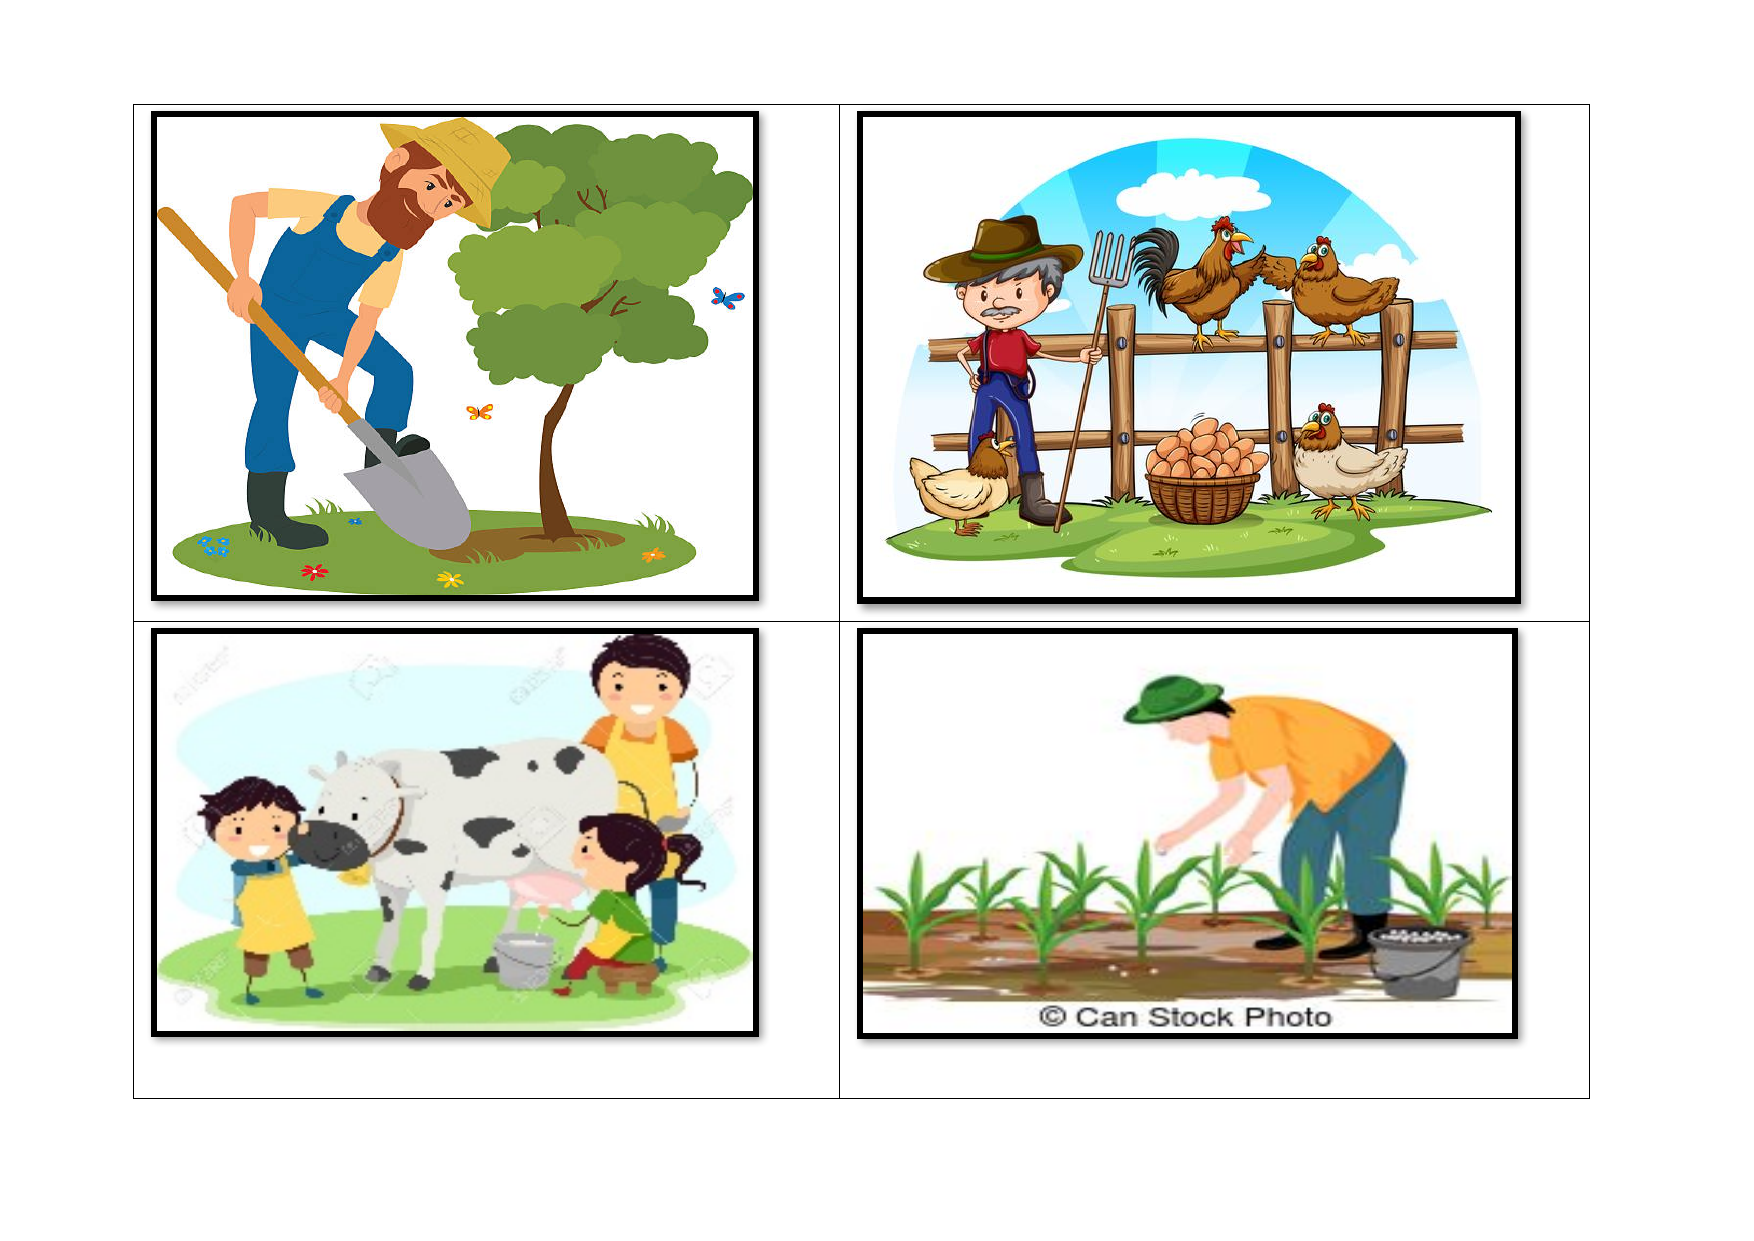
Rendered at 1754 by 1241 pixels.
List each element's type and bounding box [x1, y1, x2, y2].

table_cell [134, 622, 839, 1098]
picture [863, 634, 1512, 1033]
table_cell [840, 622, 1589, 1098]
picture [863, 117, 1515, 597]
picture [157, 117, 753, 595]
table_header [134, 105, 839, 621]
picture [157, 634, 753, 1031]
table_header [840, 105, 1589, 621]
